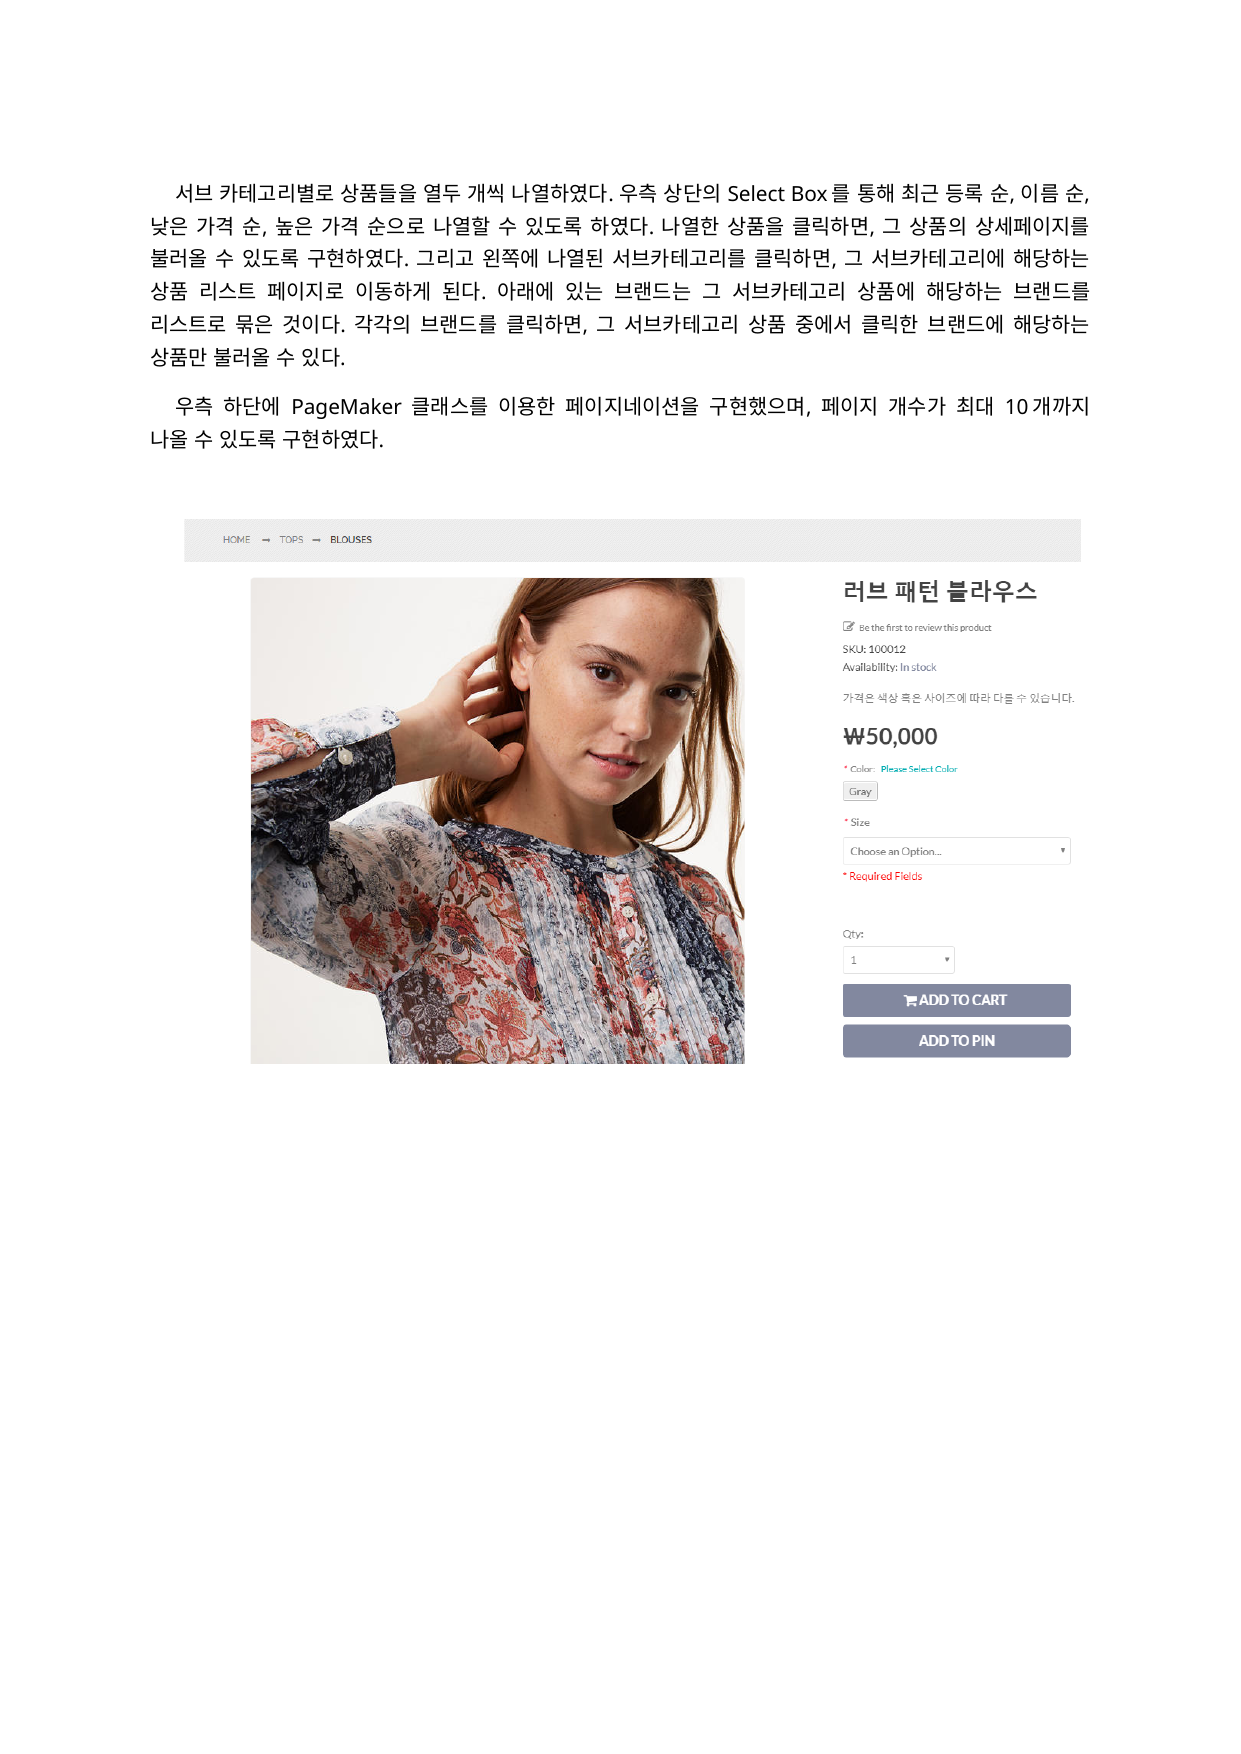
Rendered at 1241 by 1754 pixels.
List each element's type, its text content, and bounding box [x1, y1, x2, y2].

text 우측 하단에 PageMaker 클래스를 이용한 페이지네이션을 구현했으며, 페이지 개수가 최대 10개까지 나올 수 있도록 구현하였다. [150, 390, 1090, 453]
picture [184, 519, 1081, 1064]
text 서브 카테고리별로 상품들을 열두 개씩 나열하였다. 우측 상단의 Select Box를 통해 최근 등록 순, 이름 순, 낮은 가격 순, 높은 가격 순으로 나열할 수 있도록 하였다. 나열한 상품을 클릭하면, 그 상품의 상세페이지를 불러올 수 있도록 구현하였다. 그리고 왼쪽에 나열된 서브카테고리를 클릭하면, 그 서브카테고리에 해당하는 상품 리스트 페이지로 이동하게 된다. 아래에 있는 브랜드는 그 서브카테고리 상품에 해당하는 브랜드를 리스트로 묶은 것이다. 각각의 브랜드를 클릭하면, 그 서브카테고리 상품 중에서 클릭한 브랜드에 해당하는 상품만 불러올 수 있다. [150, 177, 1090, 371]
